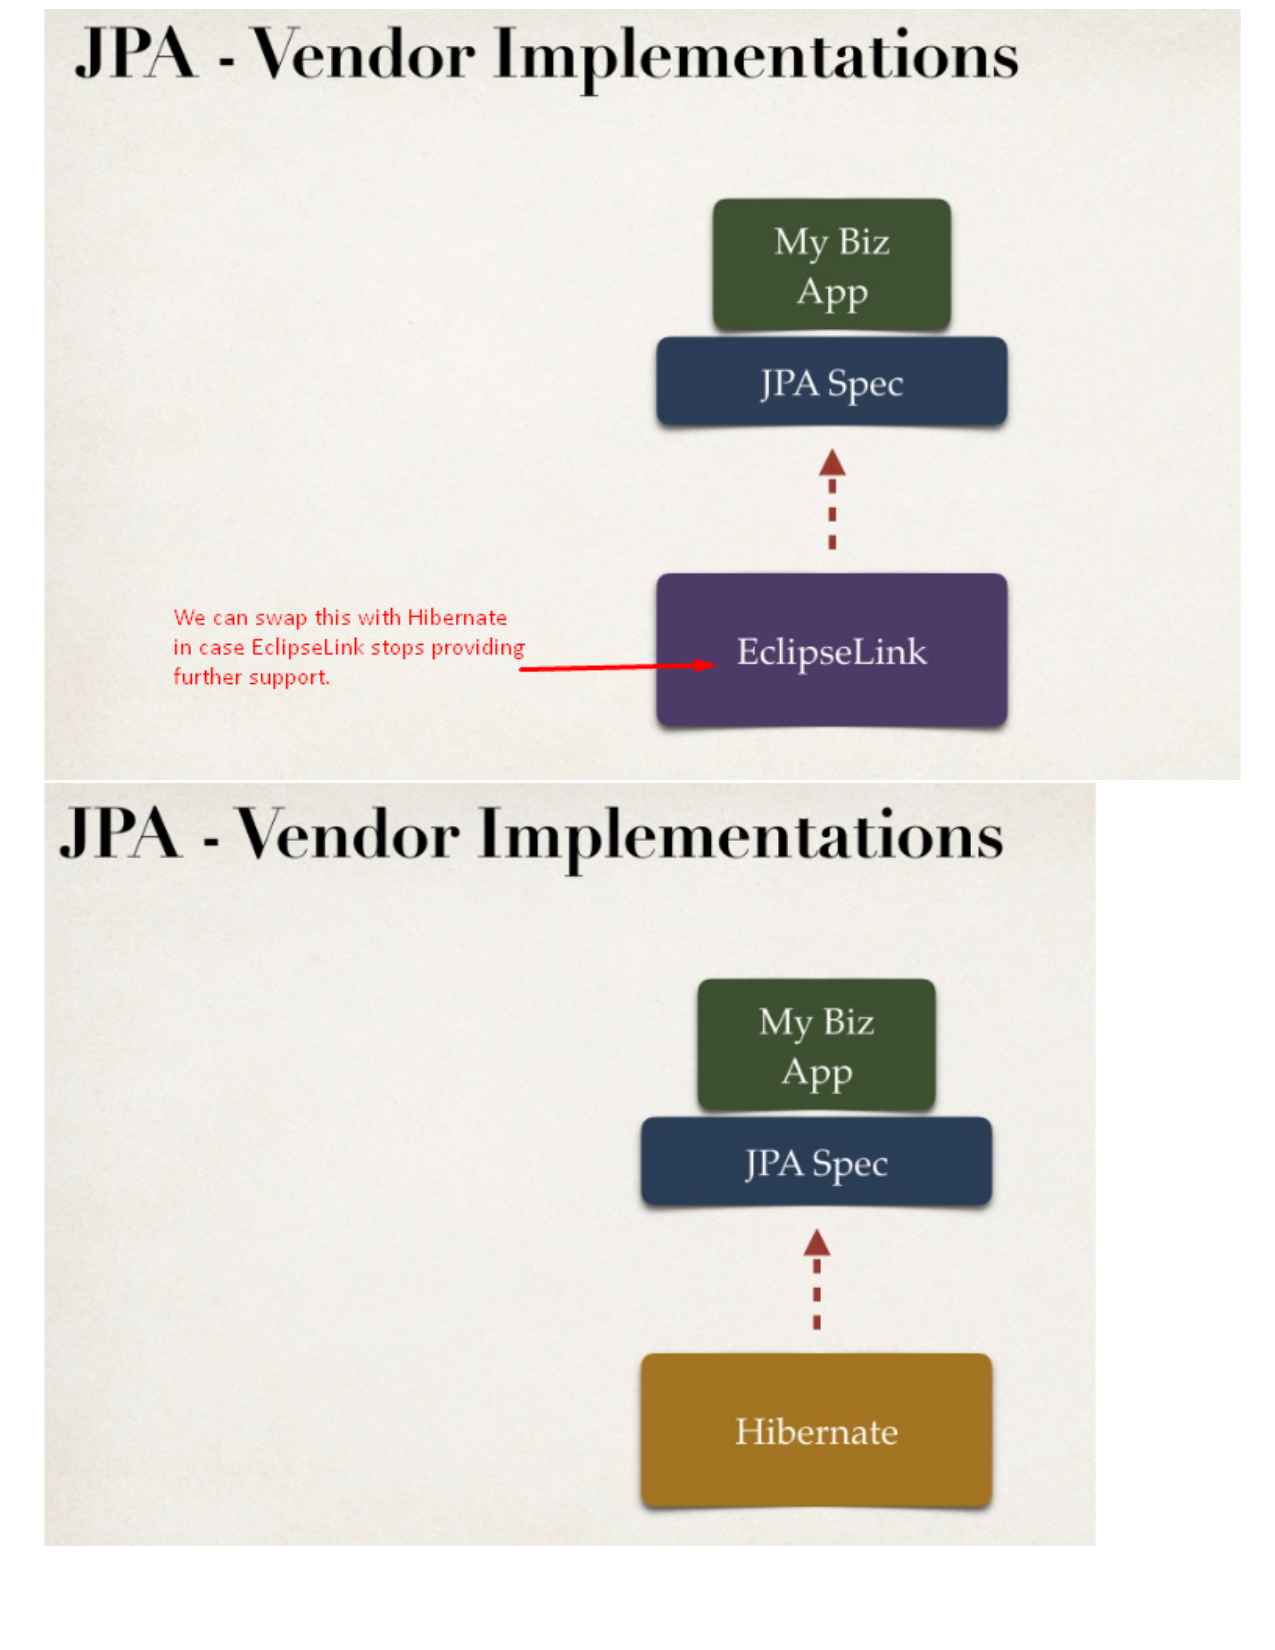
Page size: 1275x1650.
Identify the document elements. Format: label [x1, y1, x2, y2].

picture [44, 9, 1241, 780]
picture [44, 783, 1096, 1546]
